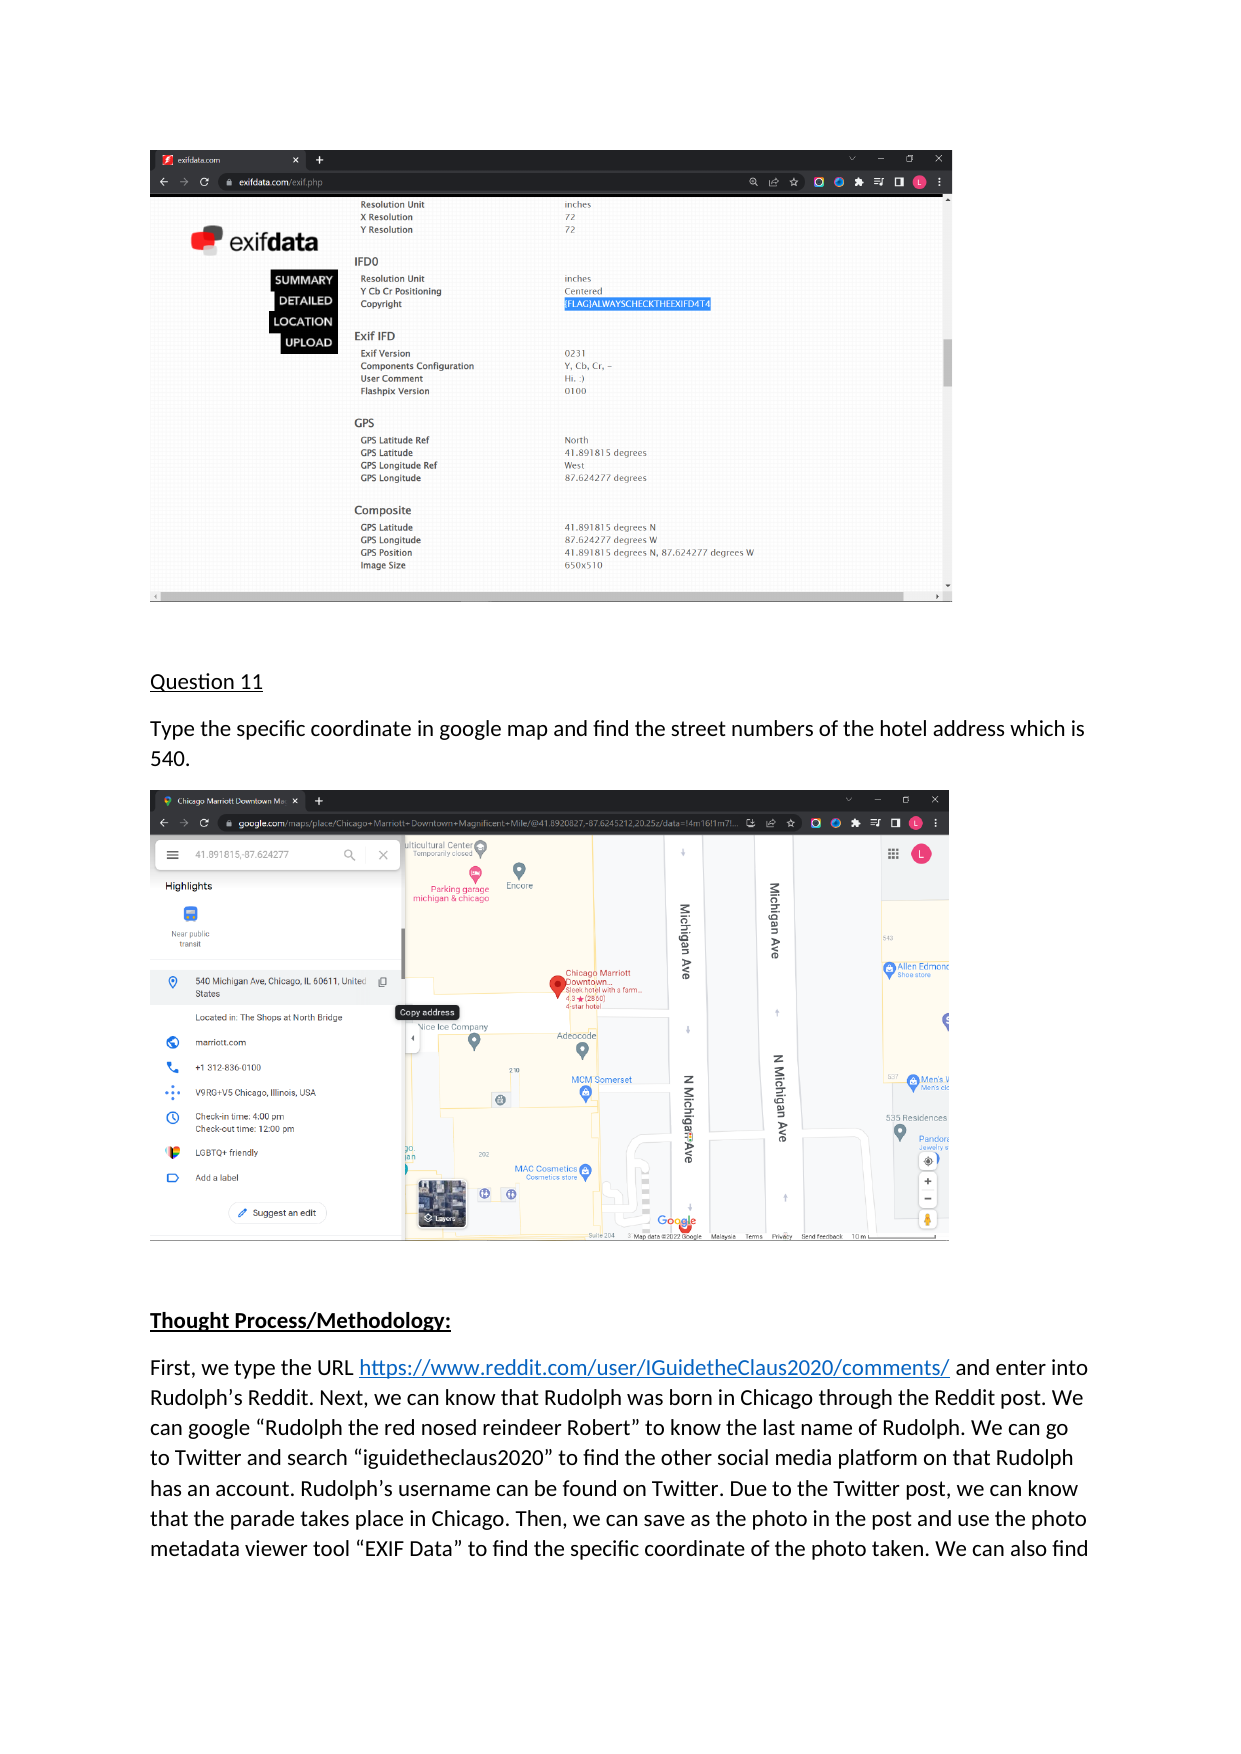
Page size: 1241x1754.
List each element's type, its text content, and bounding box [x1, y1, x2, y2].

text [150, 1353, 1090, 1562]
picture [150, 150, 953, 602]
picture [150, 790, 949, 1241]
text Thought Process/Methodology: [150, 1306, 1090, 1334]
text Type the specific coordinate in google map and find the street numbers of the hotel address which is 540. [150, 714, 1090, 772]
text Question 11 [150, 667, 1090, 695]
